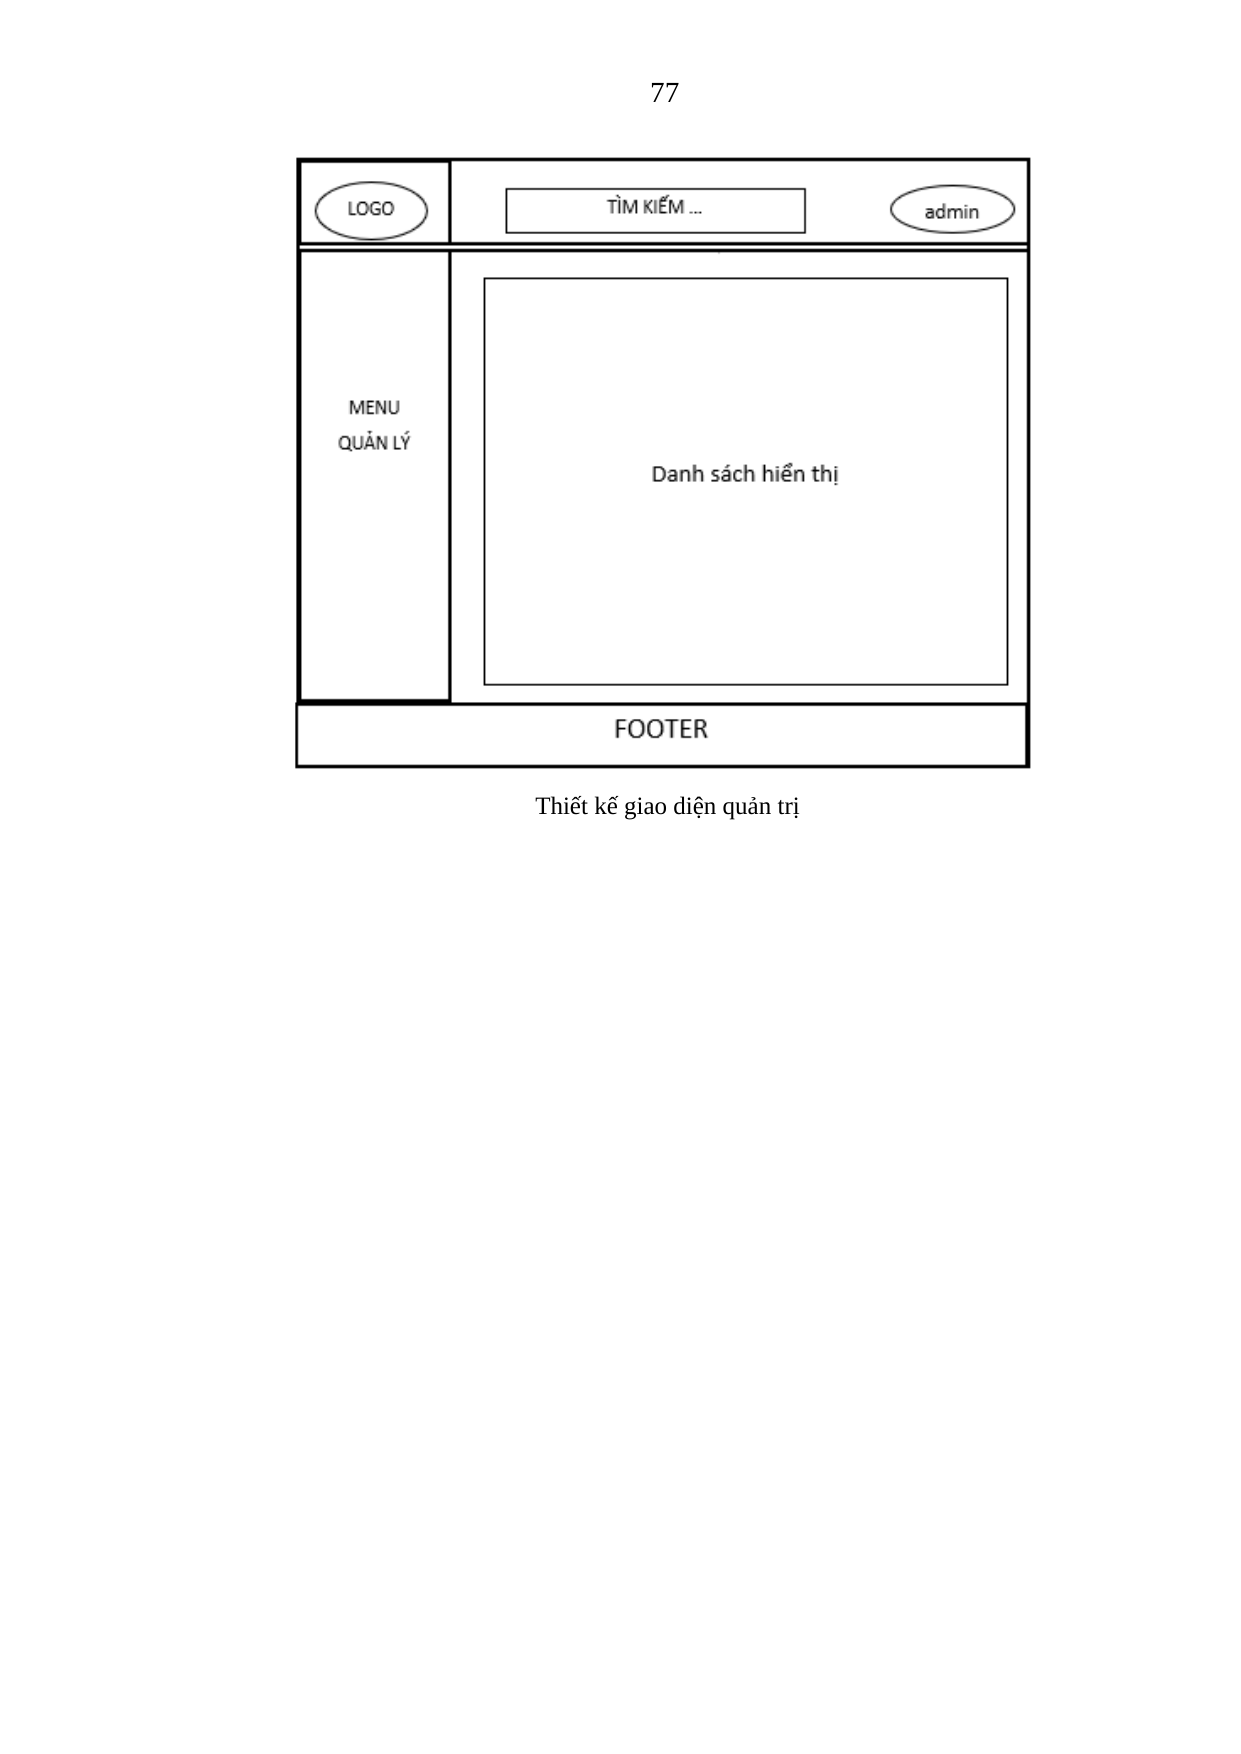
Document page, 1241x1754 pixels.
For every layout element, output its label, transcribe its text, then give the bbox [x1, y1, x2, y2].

picture [295, 148, 1034, 777]
text Thiết kế giao diện quản trị [207, 791, 1122, 820]
